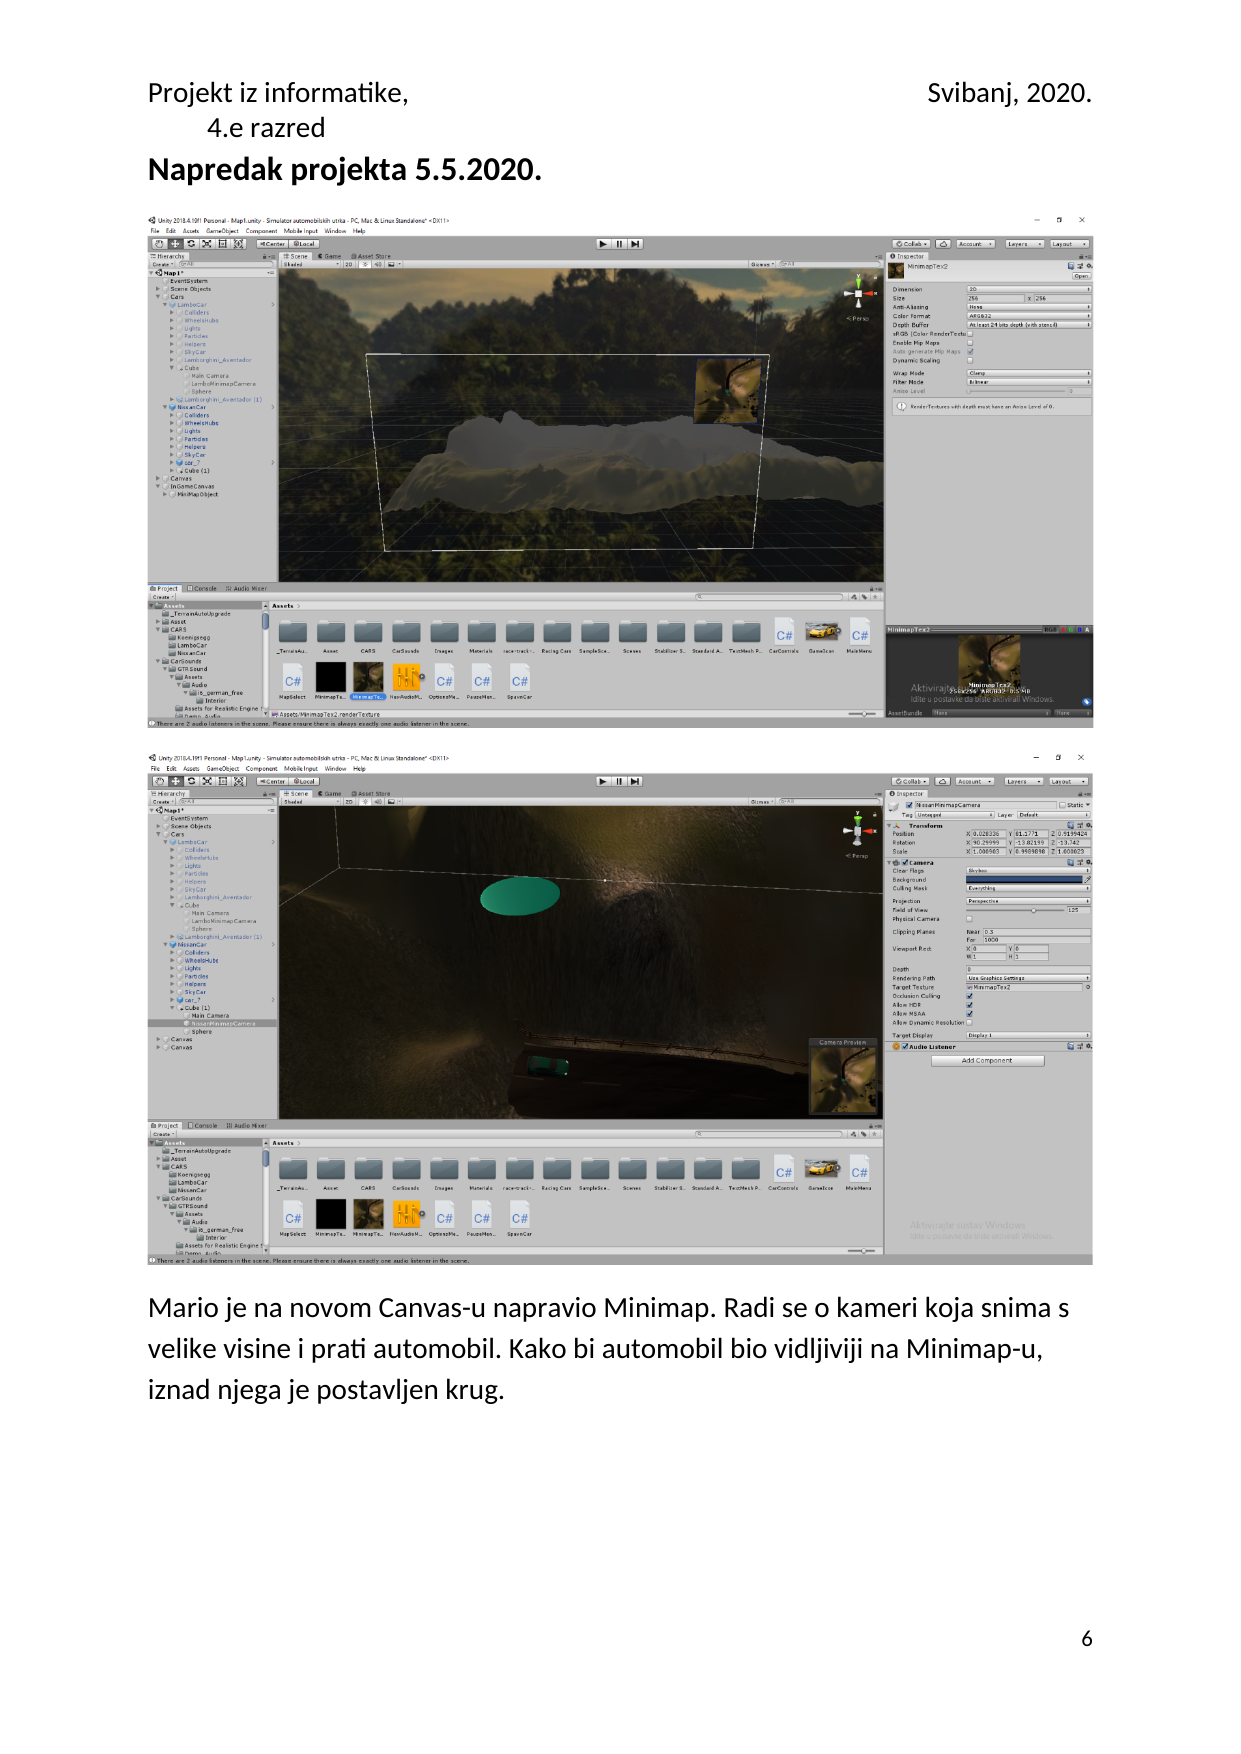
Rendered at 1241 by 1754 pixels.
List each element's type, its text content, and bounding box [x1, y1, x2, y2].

picture [147, 752, 1093, 1265]
text Napredak projekta 5.5.2020. [148, 148, 1093, 188]
text Mario je na novom Canvas-u napravio Minimap. Radi se o kameri koja snima s velike visine i prati automobil. Kako bi automobil bio vidljiviji na Minimap-u, iznad njega je postavljen krug. [148, 1289, 1093, 1407]
picture [147, 215, 1094, 728]
